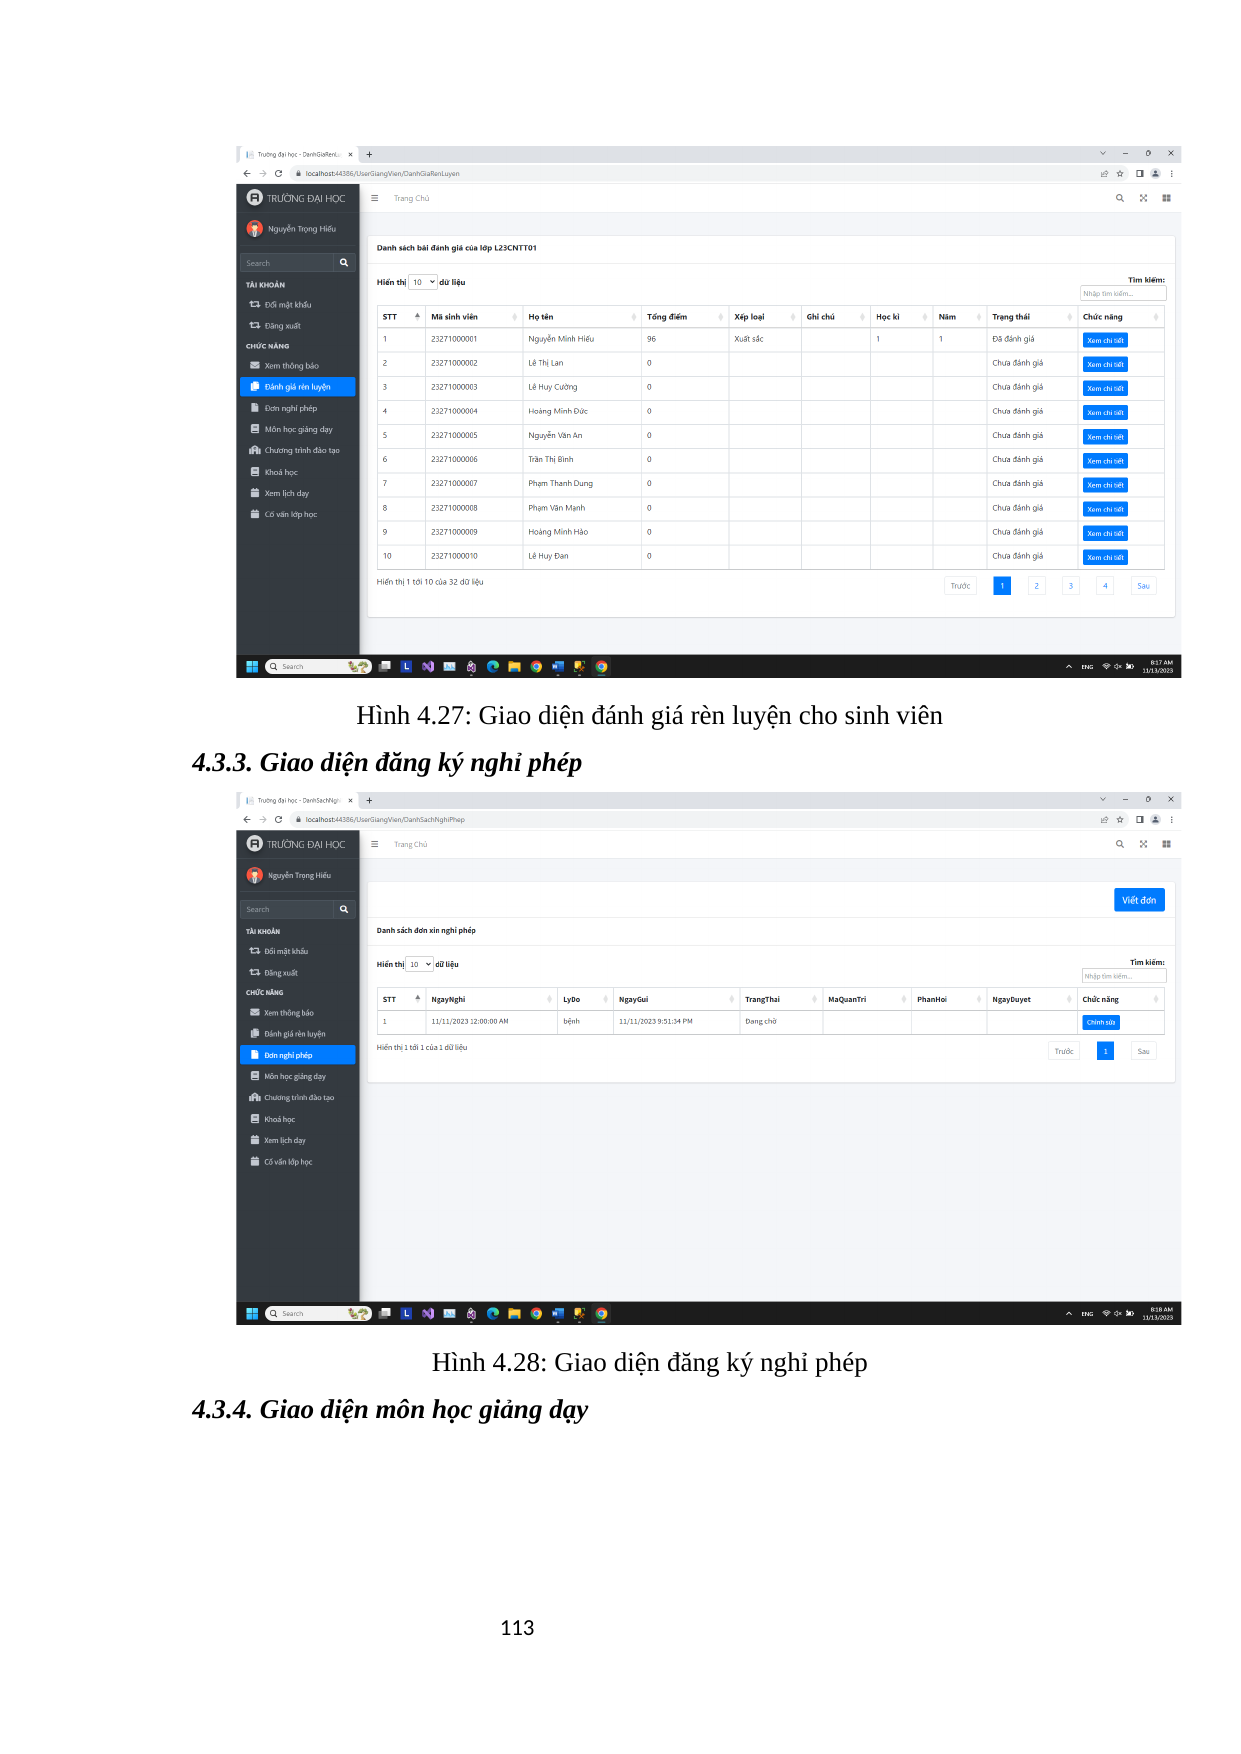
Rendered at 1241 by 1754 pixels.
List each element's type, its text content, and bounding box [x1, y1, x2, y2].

picture [236, 792, 1182, 1325]
picture [236, 146, 1182, 678]
list Hình 4.27: Giao diện đánh giá rèn luyện cho sinh viên [177, 699, 1122, 731]
list Hình 4.28: Giao diện đăng ký nghỉ phép [177, 1346, 1122, 1377]
list 4.3.4. Giao diện môn học giảng dạy [177, 1393, 1122, 1424]
list 4.3.3. Giao diện đăng ký nghỉ phép [177, 746, 1122, 777]
